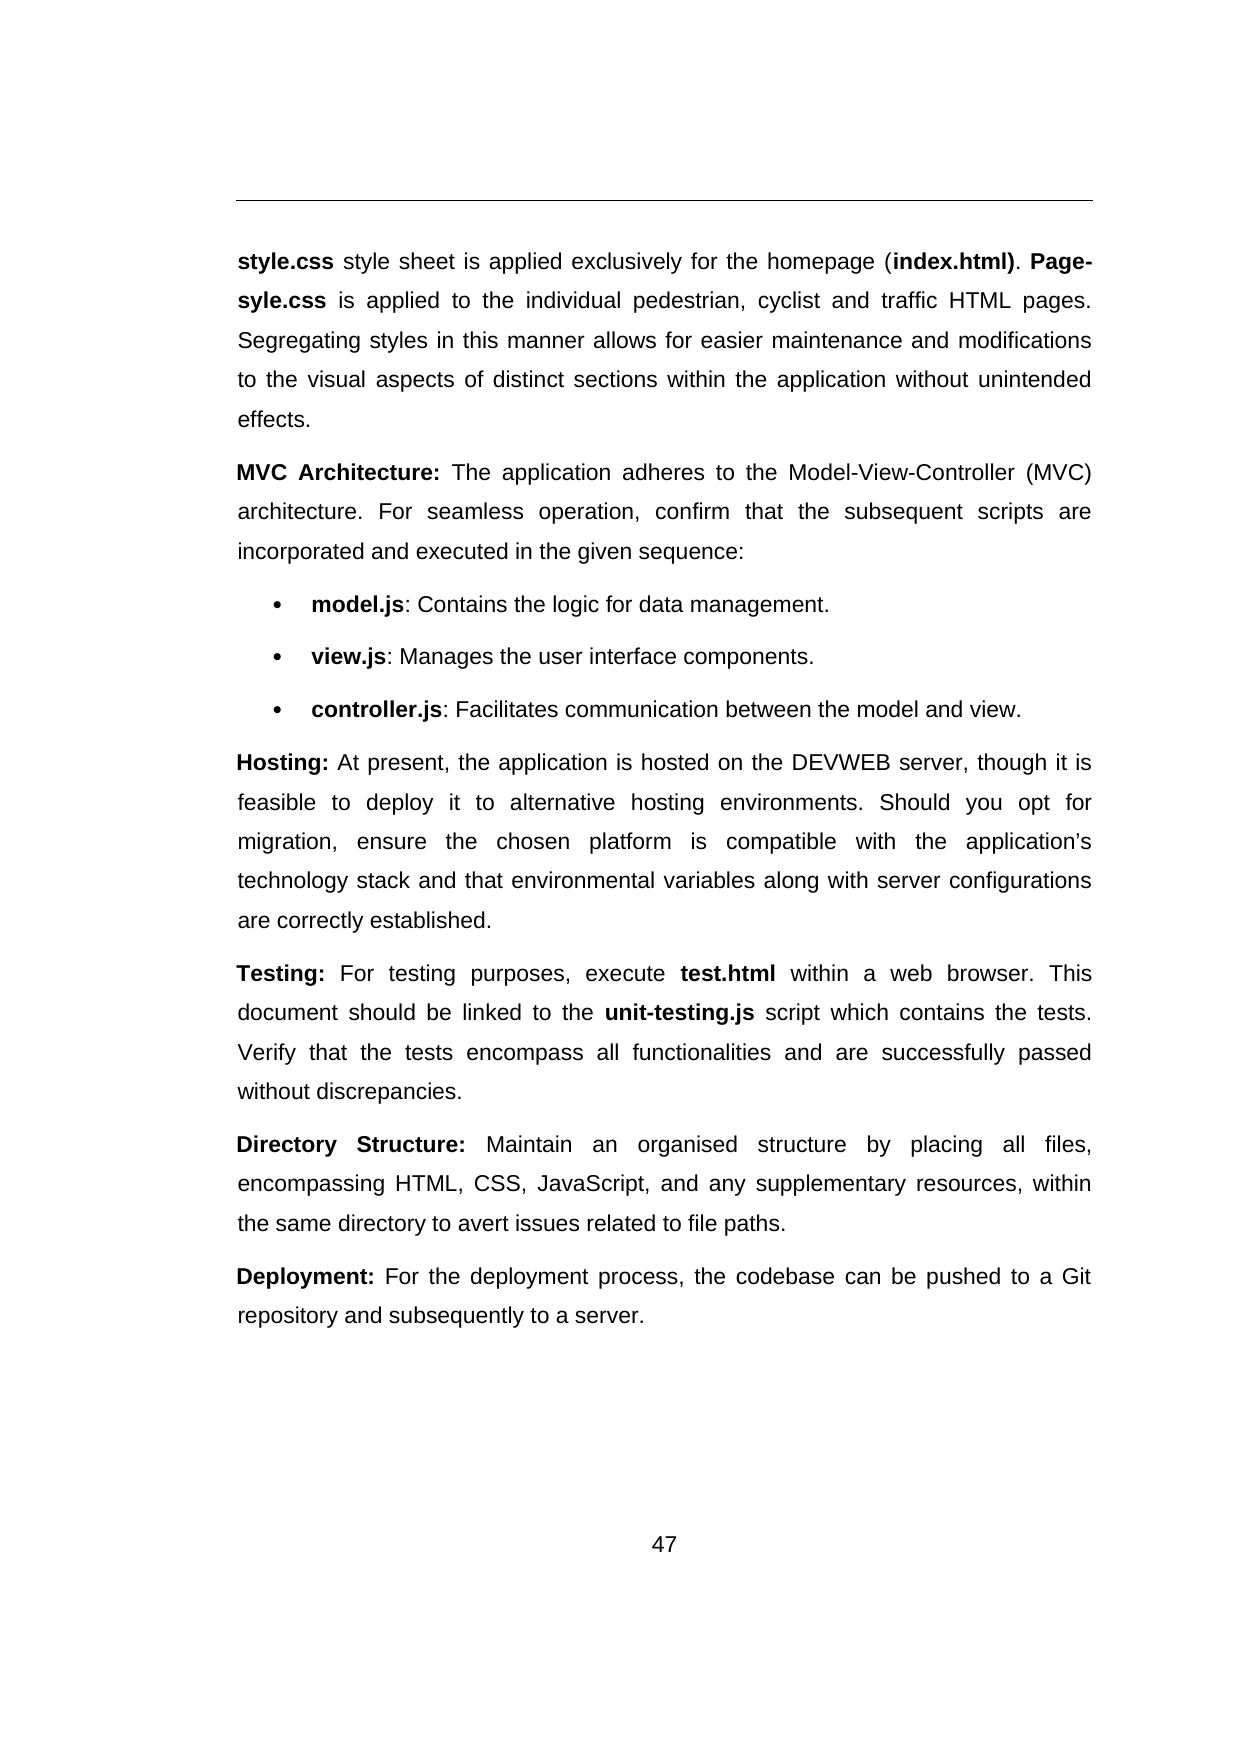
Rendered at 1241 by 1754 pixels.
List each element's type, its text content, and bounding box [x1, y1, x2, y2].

text Directory Structure: Maintain an organised structure by placing all files, encompassing HTML, CSS, JavaScript, and any supplementary resources, within the same directory to avert issues related to file paths. [236, 1131, 1092, 1236]
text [236, 248, 1092, 432]
list view.js: Manages the user interface components. [274, 643, 1092, 670]
text Deployment: For the deployment process, the codebase can be pushed to a Git repository and subsequently to a server. [236, 1263, 1092, 1328]
text MVC Architecture: The application adheres to the Model-View-Controller (MVC) architecture. For seamless operation, confirm that the subsequent scripts are incorporated and executed in the given sequence: [236, 459, 1092, 564]
text Testing: For testing purposes, execute test.html within a web browser. This document should be linked to the unit-testing.js script which contains the tests. Verify that the tests encompass all functionalities and are successfully passed without discrepancies. [236, 960, 1092, 1104]
text Hosting: At present, the application is hosted on the DEVWEB server, though it is feasible to deploy it to alternative hosting environments. Should you opt for migration, ensure the chosen platform is compatible with the application’s technology stack and that environmental variables along with server configurations are correctly established. [236, 749, 1092, 933]
list controller.js: Facilitates communication between the model and view. [274, 696, 1092, 722]
list model.js: Contains the logic for data management. [274, 591, 1092, 617]
